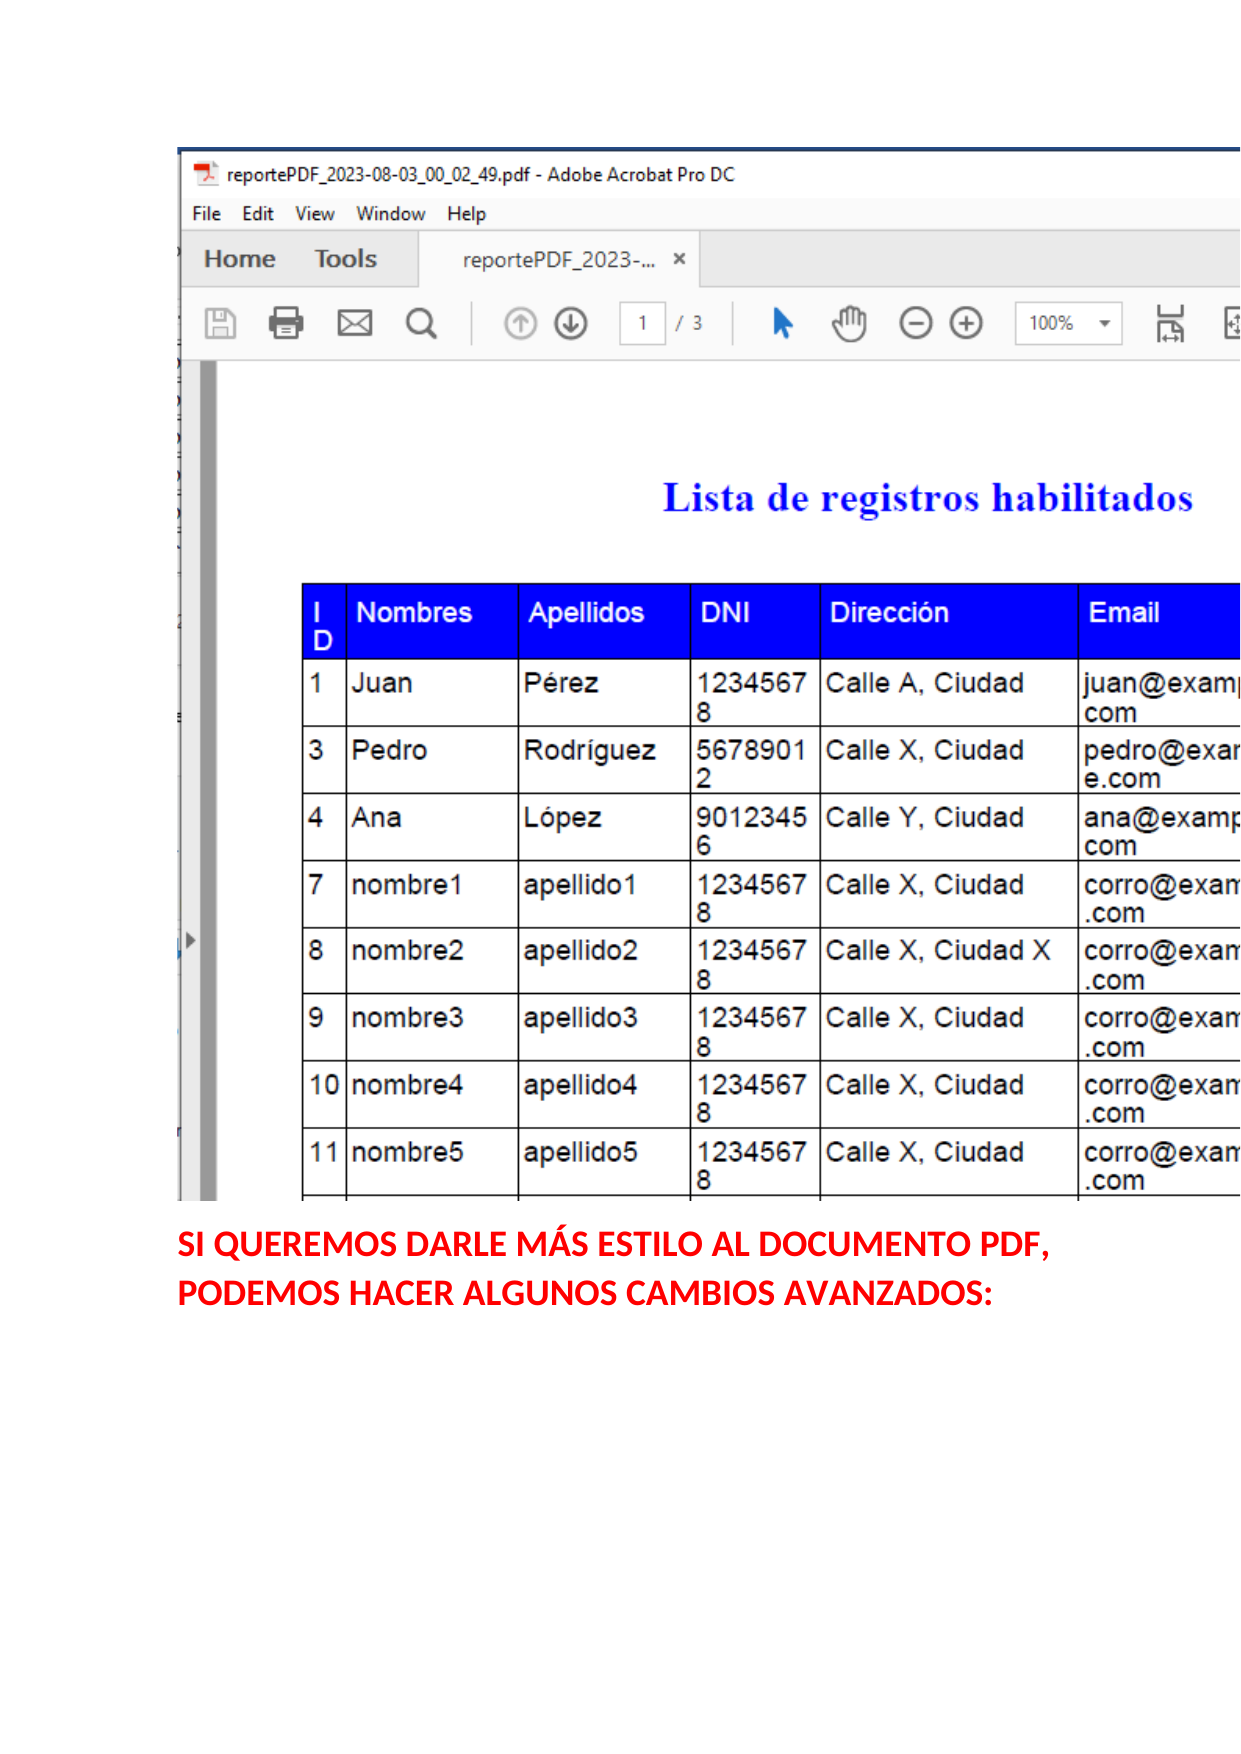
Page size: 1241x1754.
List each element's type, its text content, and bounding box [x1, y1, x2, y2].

text SI QUEREMOS DARLE MÁS ESTILO AL DOCUMENTO PDF, PODEMOS HACER ALGUNOS CAMBIOS AVANZADOS: [177, 1220, 1063, 1315]
picture [177, 147, 1241, 1201]
